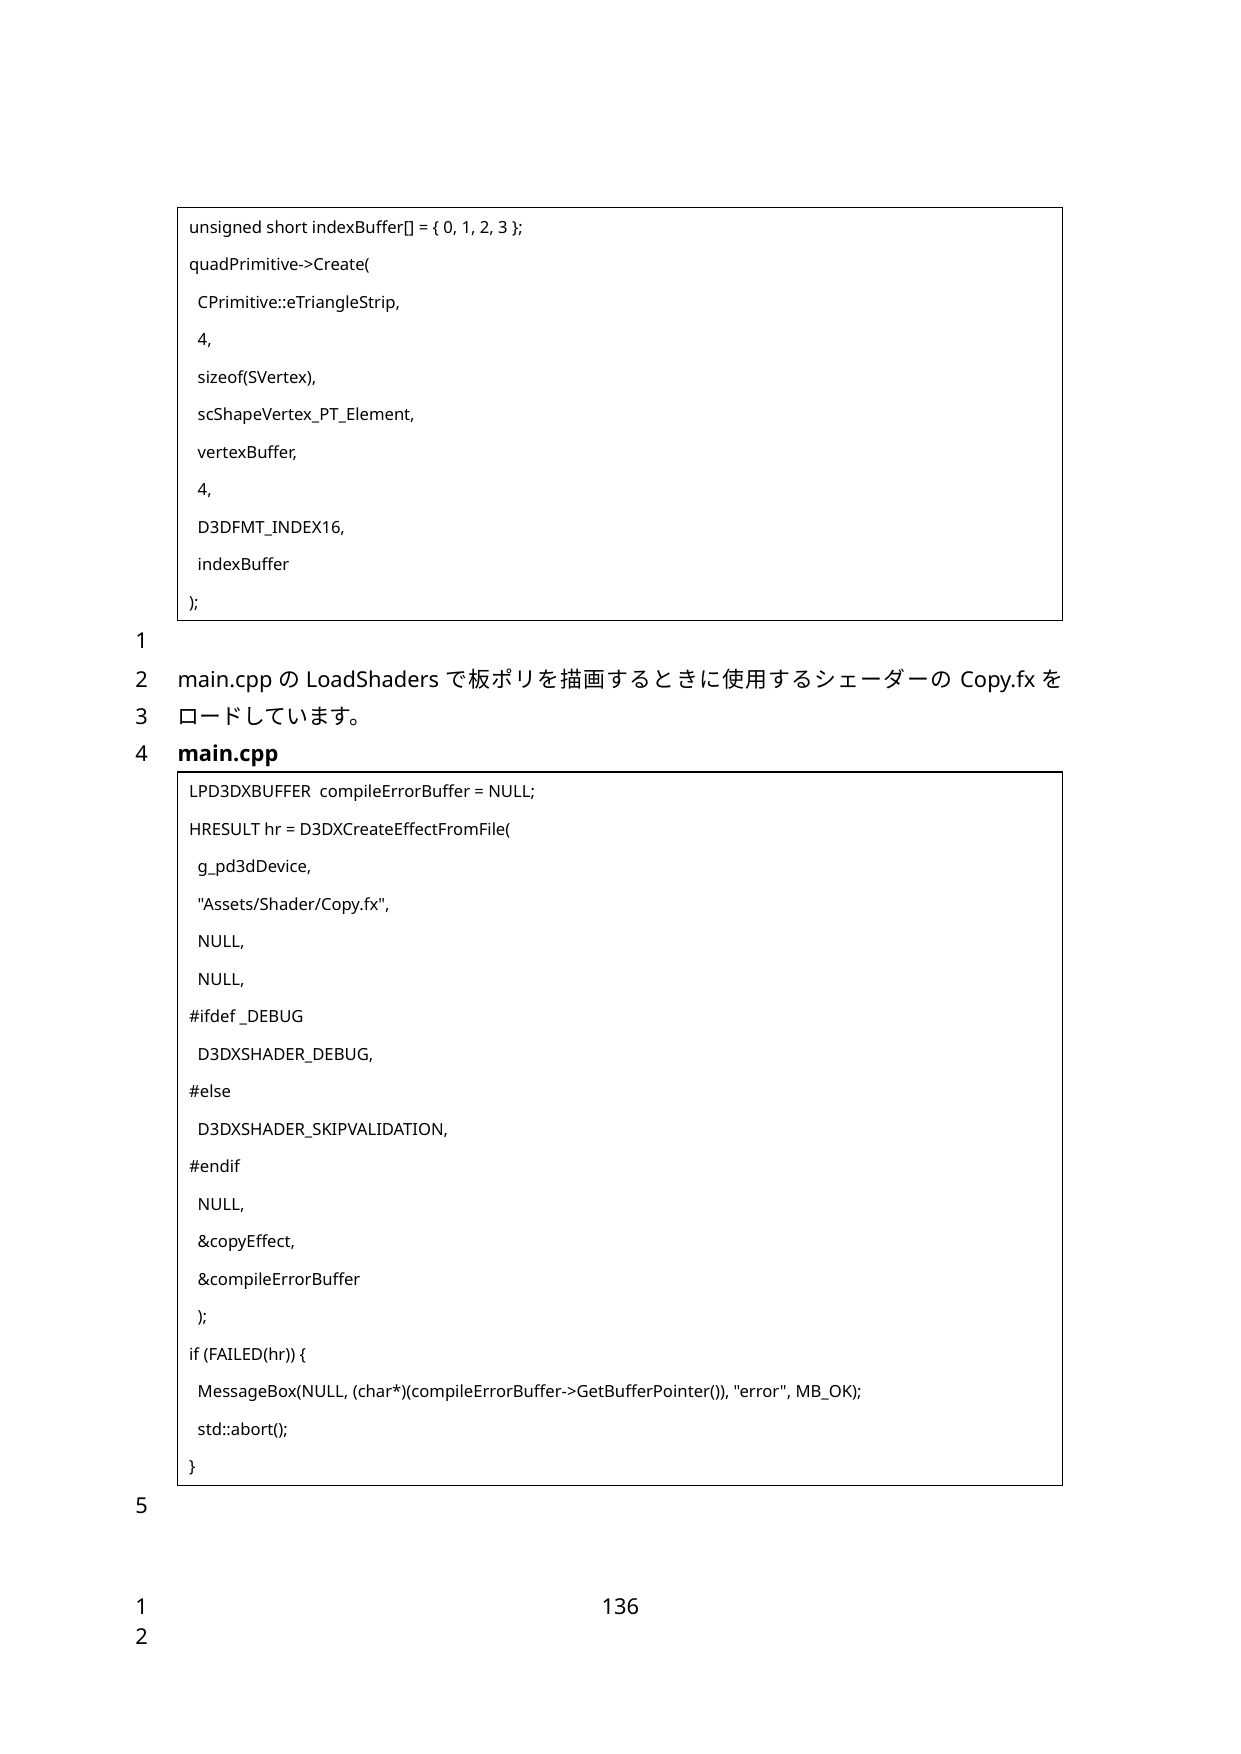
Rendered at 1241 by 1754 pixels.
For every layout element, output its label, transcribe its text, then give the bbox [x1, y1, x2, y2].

text main.cpp [177, 734, 1063, 771]
table_header LPD3DXBUFFER compileErrorBuffer = NULL; HRESULT hr = D3DXCreateEffectFromFile( g_pd3dDevice, "Assets/Shader/Copy.fx", NULL, NULL, #ifdef _DEBUG D3DXSHADER_DEBUG, #else D3DXSHADER_SKIPVALIDATION, #endif NULL, &copyEffect, &compileErrorBuffer ); if (FAILED(hr)) { MessageBox(NULL, (char*)(compileErrorBuffer->GetBufferPointer()), "error", MB_OK); std::abort(); } [178, 773, 1062, 1485]
text main.cppのLoadShadersで板ポリを描画するときに使用するシェーダーのCopy.fxをロードしています。 [177, 659, 1063, 734]
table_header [178, 208, 1062, 620]
